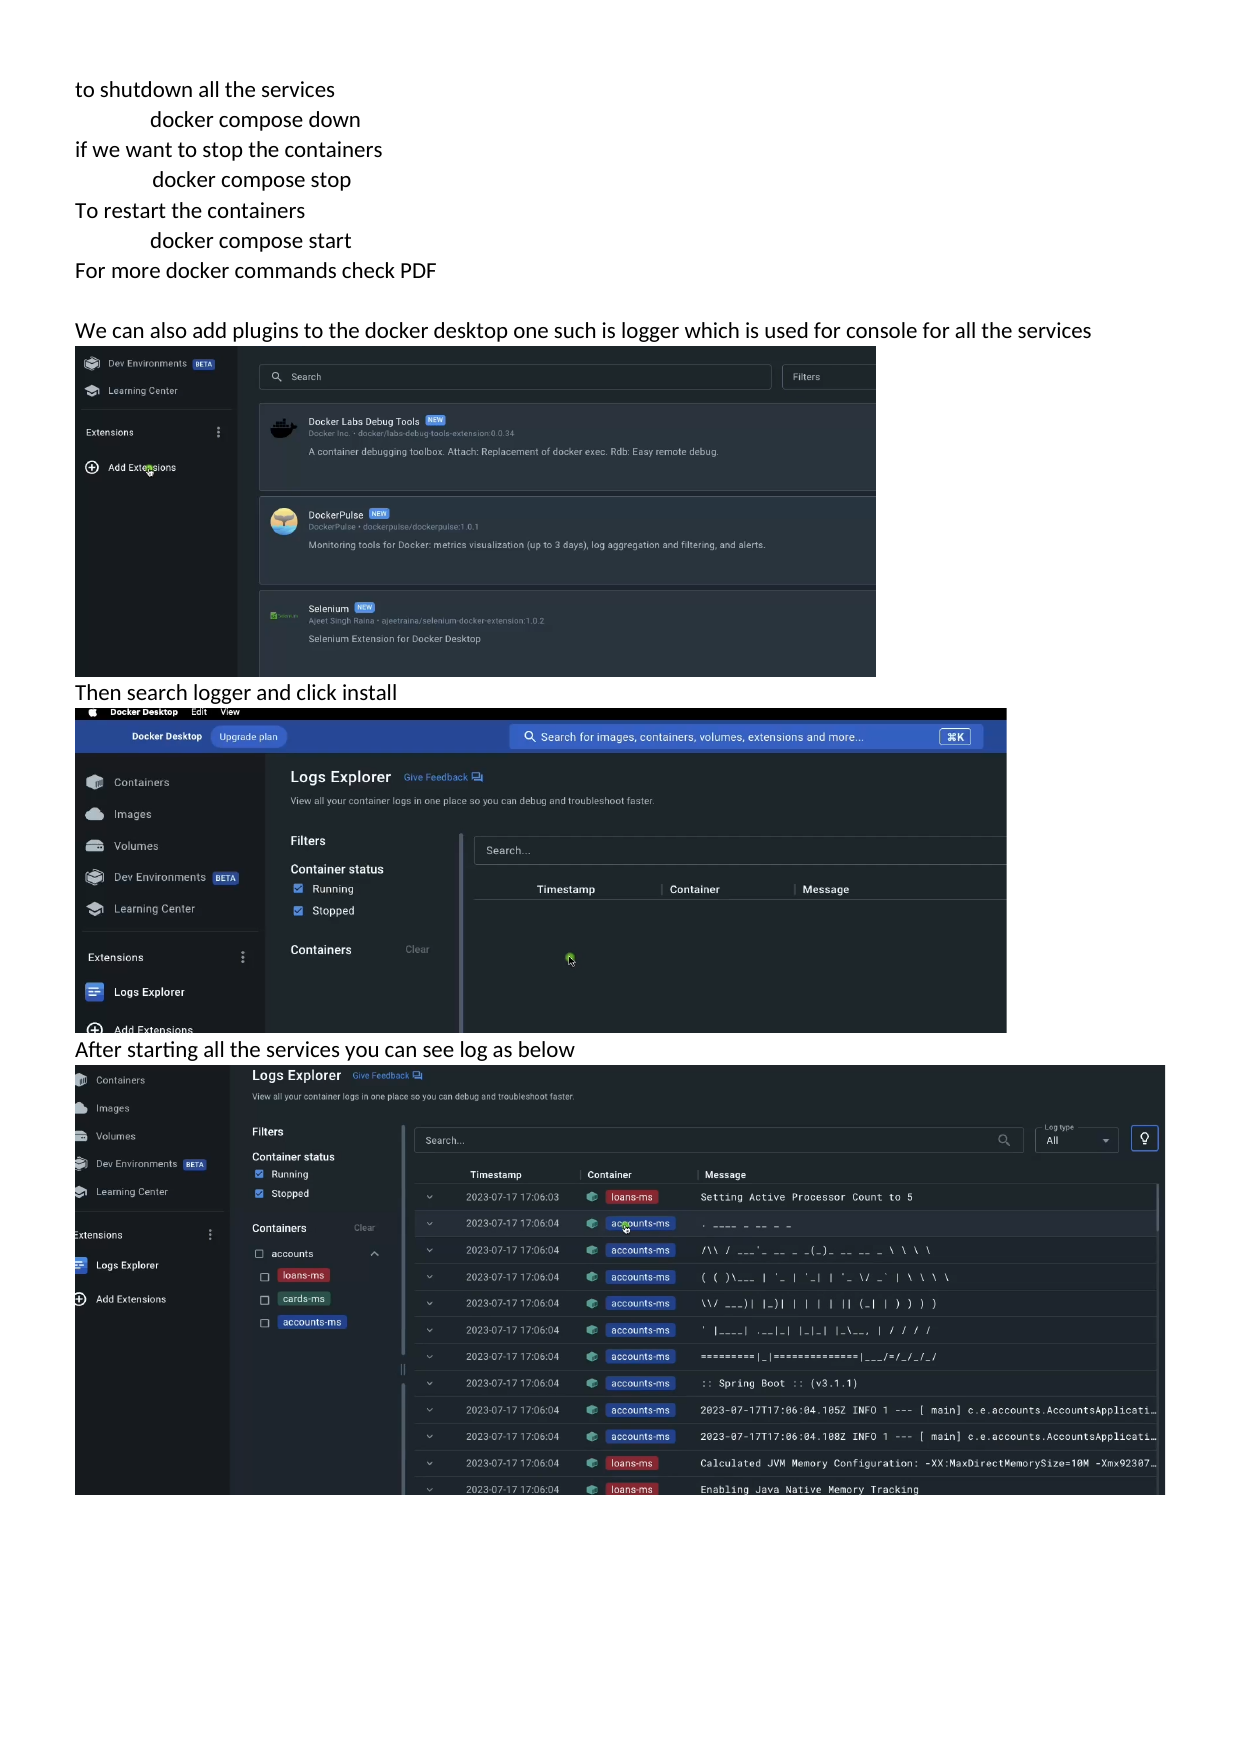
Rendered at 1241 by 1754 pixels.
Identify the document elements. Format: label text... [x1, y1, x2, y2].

text To restart the containers [75, 196, 1165, 224]
text After starting all the services you can see log as below [75, 1035, 1165, 1063]
text For more docker commands check PDF [75, 256, 1165, 284]
text if we want to stop the containers [75, 135, 1165, 163]
picture [75, 708, 1007, 1033]
text docker compose stop [75, 166, 1165, 194]
picture [75, 346, 876, 677]
text Then search logger and click install [75, 678, 1165, 706]
picture [75, 1065, 1166, 1495]
text to shutdown all the services [75, 75, 1165, 103]
text docker compose start [75, 226, 1165, 254]
text docker compose down [75, 105, 1165, 133]
text We can also add plugins to the docker desktop one such is logger which is used for console for all the services [75, 317, 1165, 345]
